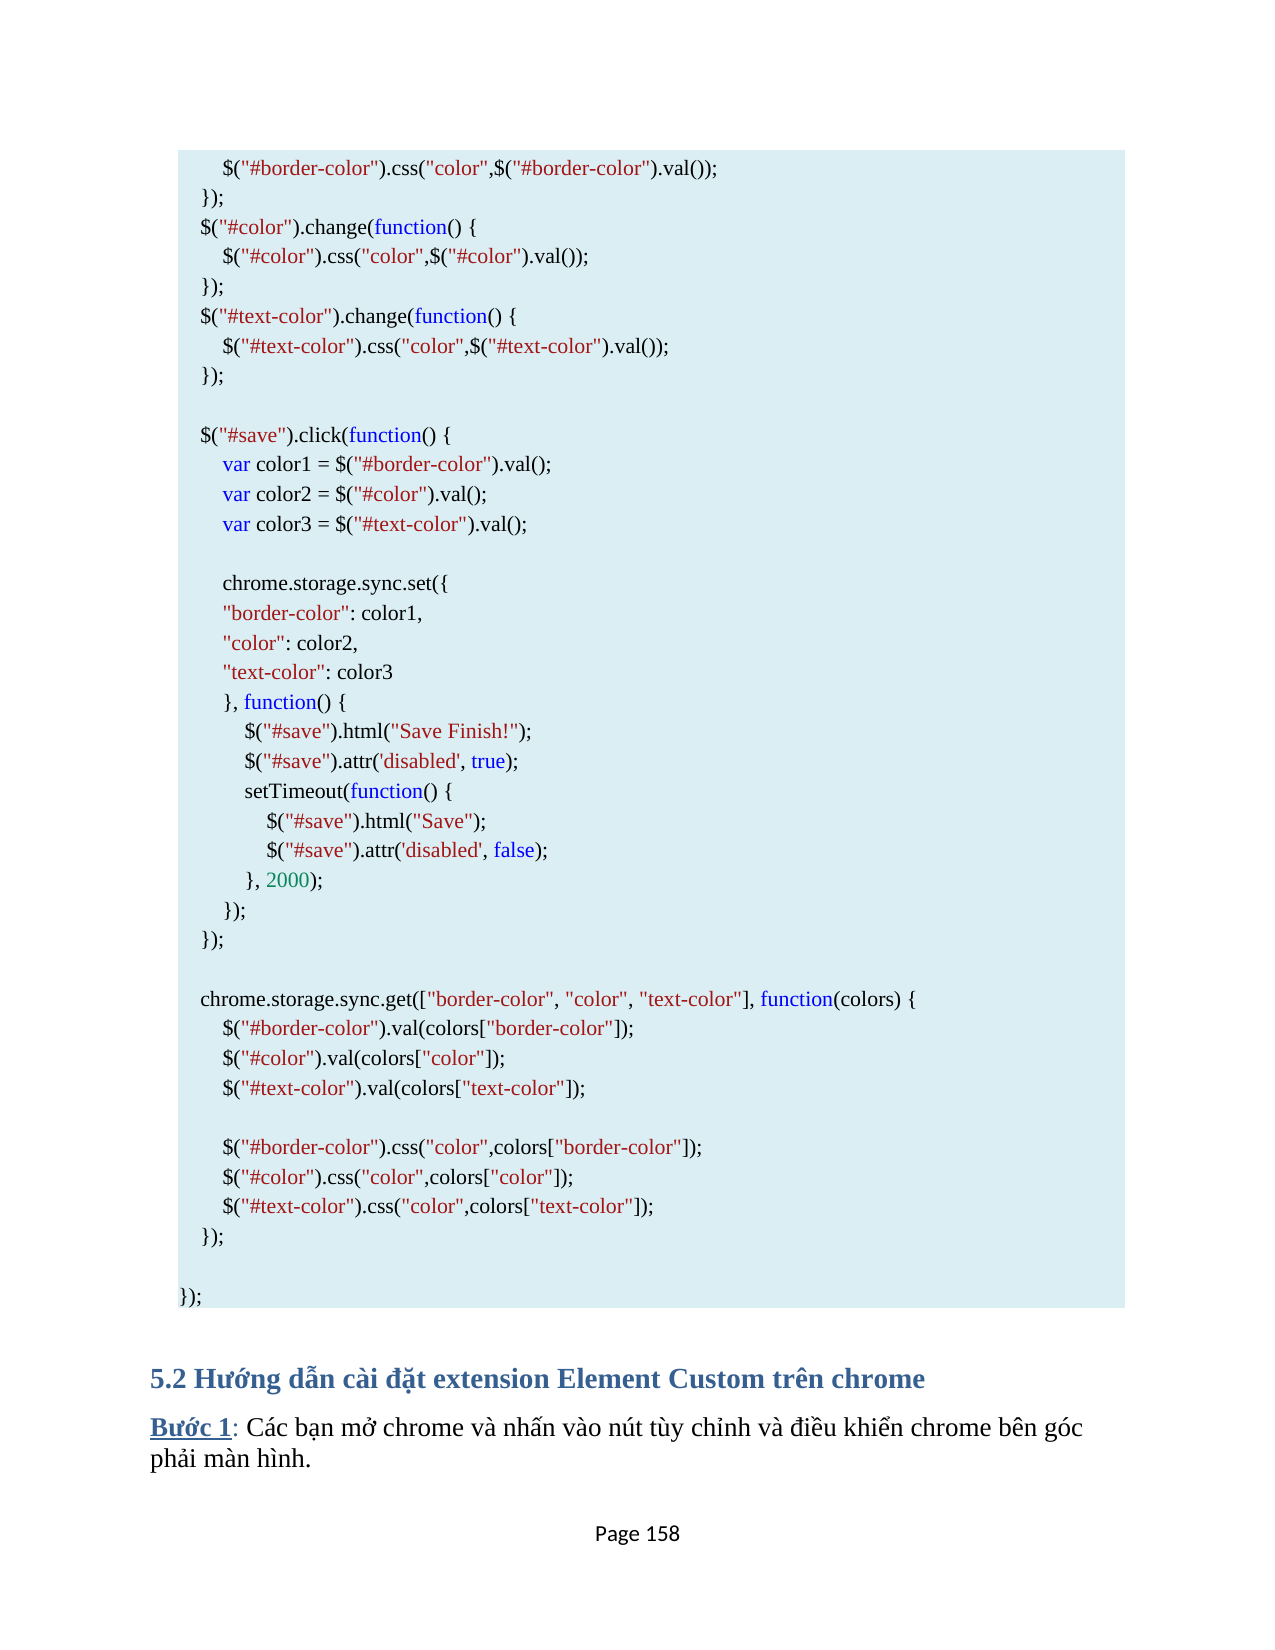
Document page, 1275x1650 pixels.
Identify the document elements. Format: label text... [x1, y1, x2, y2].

text $("#text-color").change(function() { [178, 298, 1125, 328]
text $("#save").attr('disabled', true); [178, 744, 1125, 773]
text $("#color").val(colors["color"]); [178, 1041, 1125, 1070]
text $("#border-color").val(colors["border-color"]); [178, 1011, 1125, 1041]
text $("#save").html("Save Finish!"); [178, 714, 1125, 744]
text Bước 1: Các bạn mở chrome và nhấn vào nút tùy chỉnh và điều khiển chrome bên góc phải màn hình. [150, 1411, 1125, 1473]
text "text-color": color3 [178, 655, 1125, 684]
text 5.2 Hướng dẫn cài đặt extension Element Custom trên chrome [150, 1361, 1125, 1394]
text $("#text-color").css("color",colors["text-color"]); [178, 1189, 1125, 1219]
text $("#save").html("Save"); [178, 803, 1125, 833]
text }); [178, 269, 1125, 298]
text $("#border-color").css("color",$("#border-color").val()); [178, 150, 1125, 180]
text }); [178, 180, 1125, 209]
text $("#color").css("color",$("#color").val()); [178, 239, 1125, 269]
text }); [178, 892, 1125, 922]
text var color3 = $("#text-color").val(); [178, 506, 1125, 536]
text }); [178, 922, 1125, 952]
text $("#text-color").val(colors["text-color"]); [178, 1070, 1125, 1100]
text var color1 = $("#border-color").val(); [178, 447, 1125, 477]
text $("#save").attr('disabled', false); [178, 833, 1125, 862]
text $("#color").change(function() { [178, 209, 1125, 239]
text chrome.storage.sync.get(["border-color", "color", "text-color"], function(colors) { [178, 981, 1125, 1011]
text $("#border-color").css("color",colors["border-color"]); [178, 1130, 1125, 1159]
text $("#text-color").css("color",$("#text-color").val()); [178, 328, 1125, 358]
text }, function() { [178, 684, 1125, 714]
text "color": color2, [178, 625, 1125, 655]
text $("#color").css("color",colors["color"]); [178, 1159, 1125, 1189]
text var color2 = $("#color").val(); [178, 477, 1125, 506]
text }); [178, 358, 1125, 387]
text chrome.storage.sync.set({ [178, 566, 1125, 595]
text }, 2000); [178, 862, 1125, 892]
text "border-color": color1, [178, 595, 1125, 625]
text $("#save").click(function() { [178, 417, 1125, 447]
text }); [178, 1278, 1125, 1308]
text setTimeout(function() { [178, 773, 1125, 803]
text }); [178, 1219, 1125, 1248]
